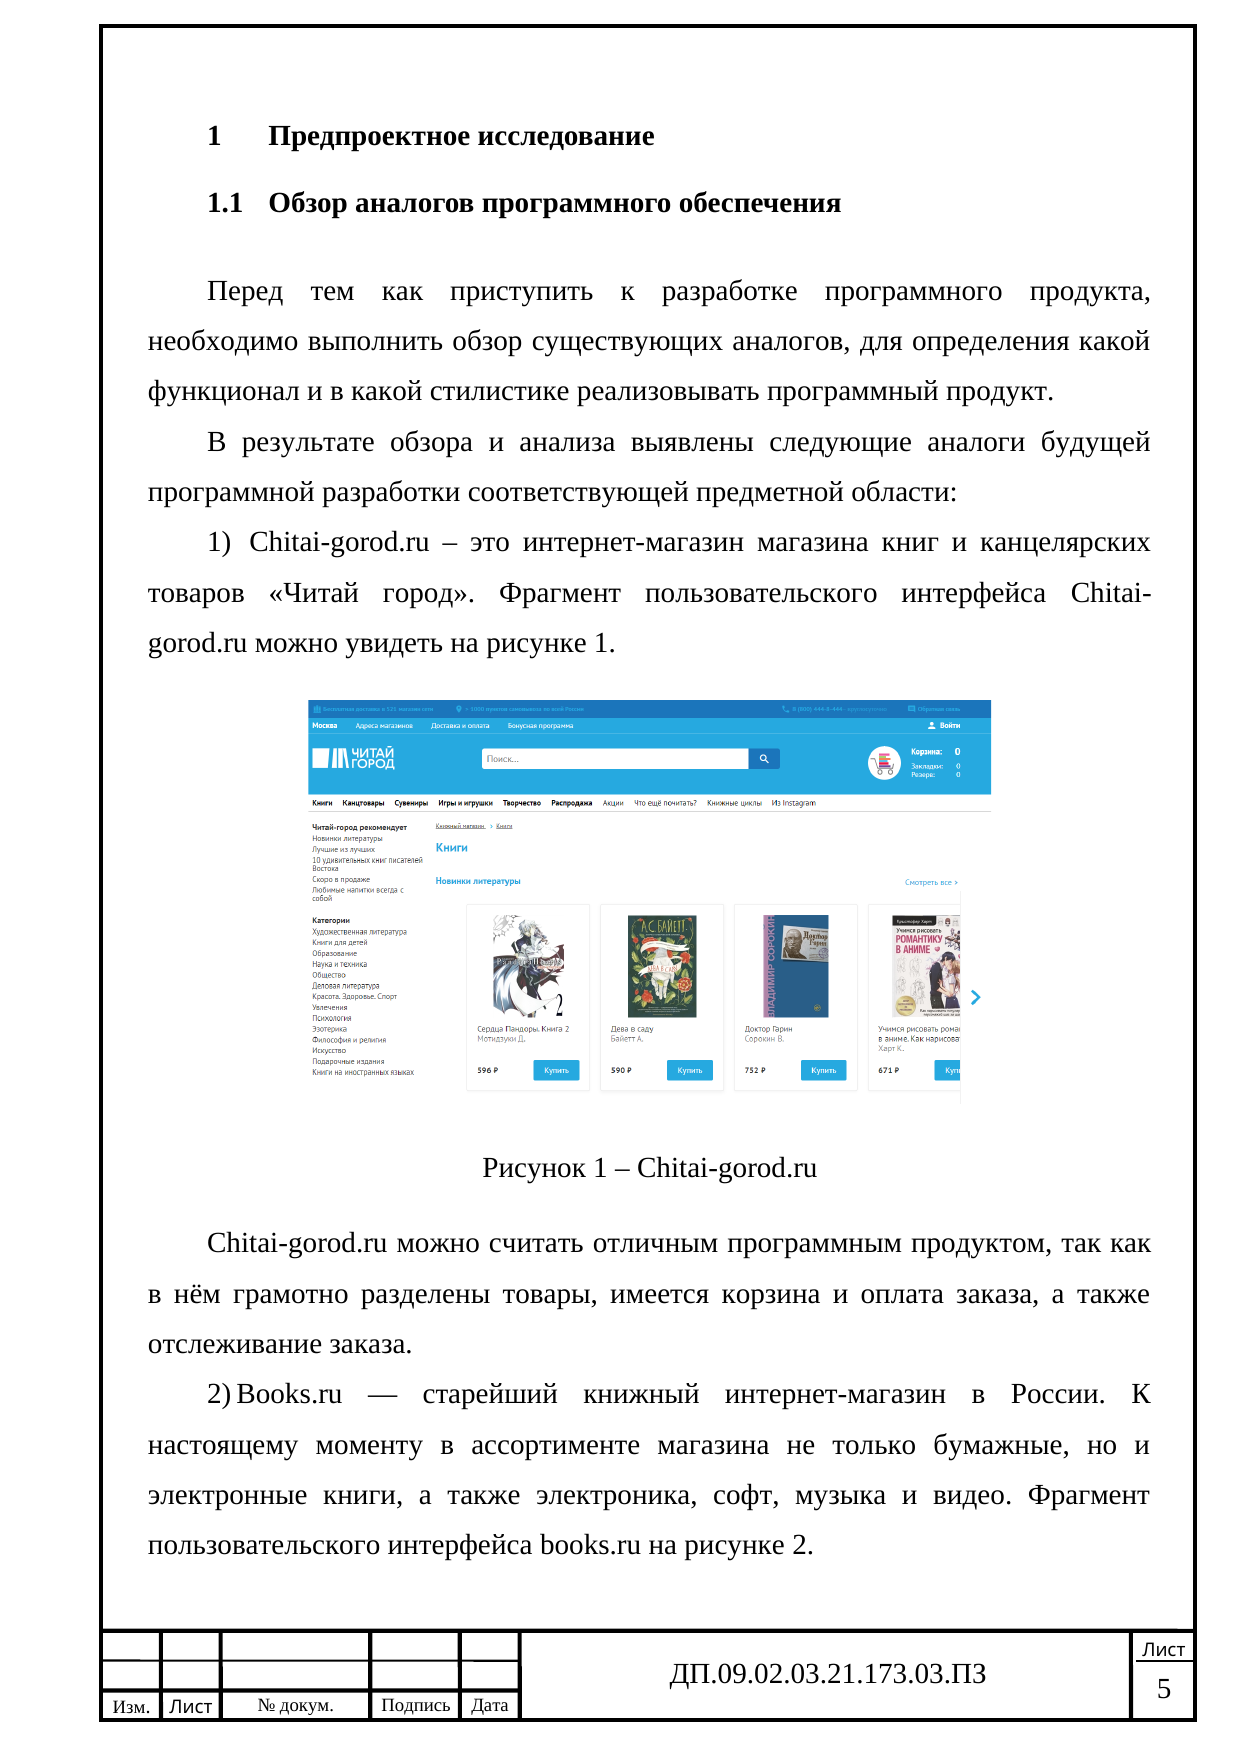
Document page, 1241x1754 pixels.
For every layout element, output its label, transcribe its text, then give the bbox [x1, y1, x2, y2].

picture [308, 700, 992, 1109]
text Перед тем как приступить к разработке программного продукта, необходимо выполнить обзор существующих аналогов, для определения какой функционал и в какой стилистике реализовывать программный продукт. [148, 273, 1152, 407]
list Chitai-gorod.ru – это интернет-магазин магазина книг и канцелярских товаров «Читай город». Фрагмент пользовательского интерфейса Chitai-gorod.ru можно увидеть на рисунке 1. [148, 524, 1152, 659]
text В результате обзора и анализа выявлены следующие аналоги будущей программной разработки соответствующей предметной области: [148, 424, 1152, 508]
list Обзор аналогов программного обеспечения [148, 185, 1181, 219]
text Chitai-gorod.ru можно считать отличным программным продуктом, так как в нём грамотно разделены товары, имеется корзина и оплата заказа, а также отслеживание заказа. [148, 1226, 1152, 1360]
list Предпроектное исследование [148, 118, 1181, 152]
text Рисунок 1 – Chitai-gorod.ru [118, 1150, 1181, 1184]
list Books.ru — старейший книжный интернет-магазин в России. К настоящему моменту в ассортименте магазина не только бумажные, но и электронные книги, а также электроника, софт, музыка и видео. Фрагмент пользовательского интерфейса books.ru на рисунке 2. [148, 1377, 1152, 1561]
